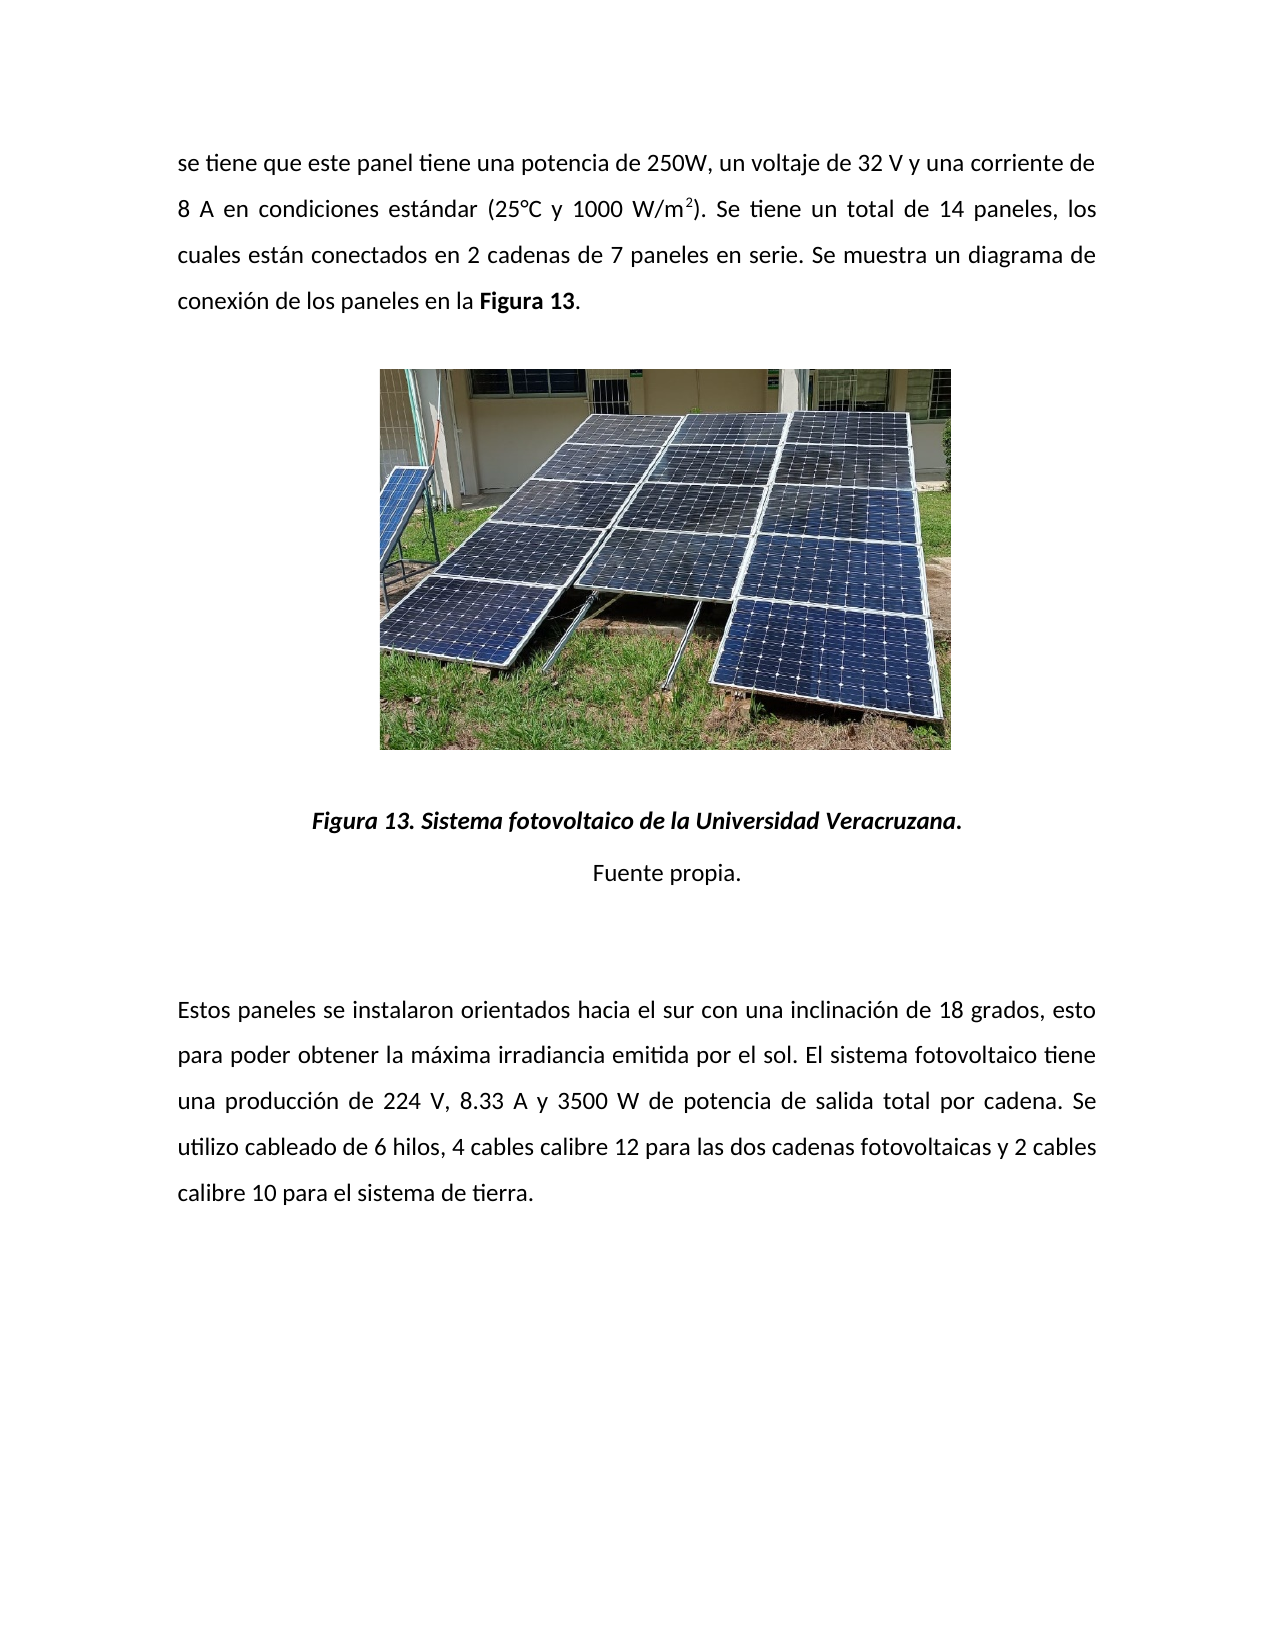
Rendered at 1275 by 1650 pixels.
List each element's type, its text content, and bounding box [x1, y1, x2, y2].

picture [379, 369, 951, 750]
text Estos paneles se instalaron orientados hacia el sur con una inclinación de 18 grados, esto para poder obtener la máxima irradiancia emitida por el sol. El sistema fotovoltaico tiene una producción de 224 V, 8.33 A y 3500 W de potencia de salida total por cadena. Se utilizo cableado de 6 hilos, 4 cables calibre 12 para las dos cadenas fotovoltaicas y 2 cables calibre 10 para el sistema de tierra. [177, 994, 1098, 1207]
text Figura 13. Sistema fotovoltaico de la Universidad Veracruzana. [177, 805, 1098, 836]
text Fuente propia. [177, 857, 1098, 887]
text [177, 148, 1098, 315]
